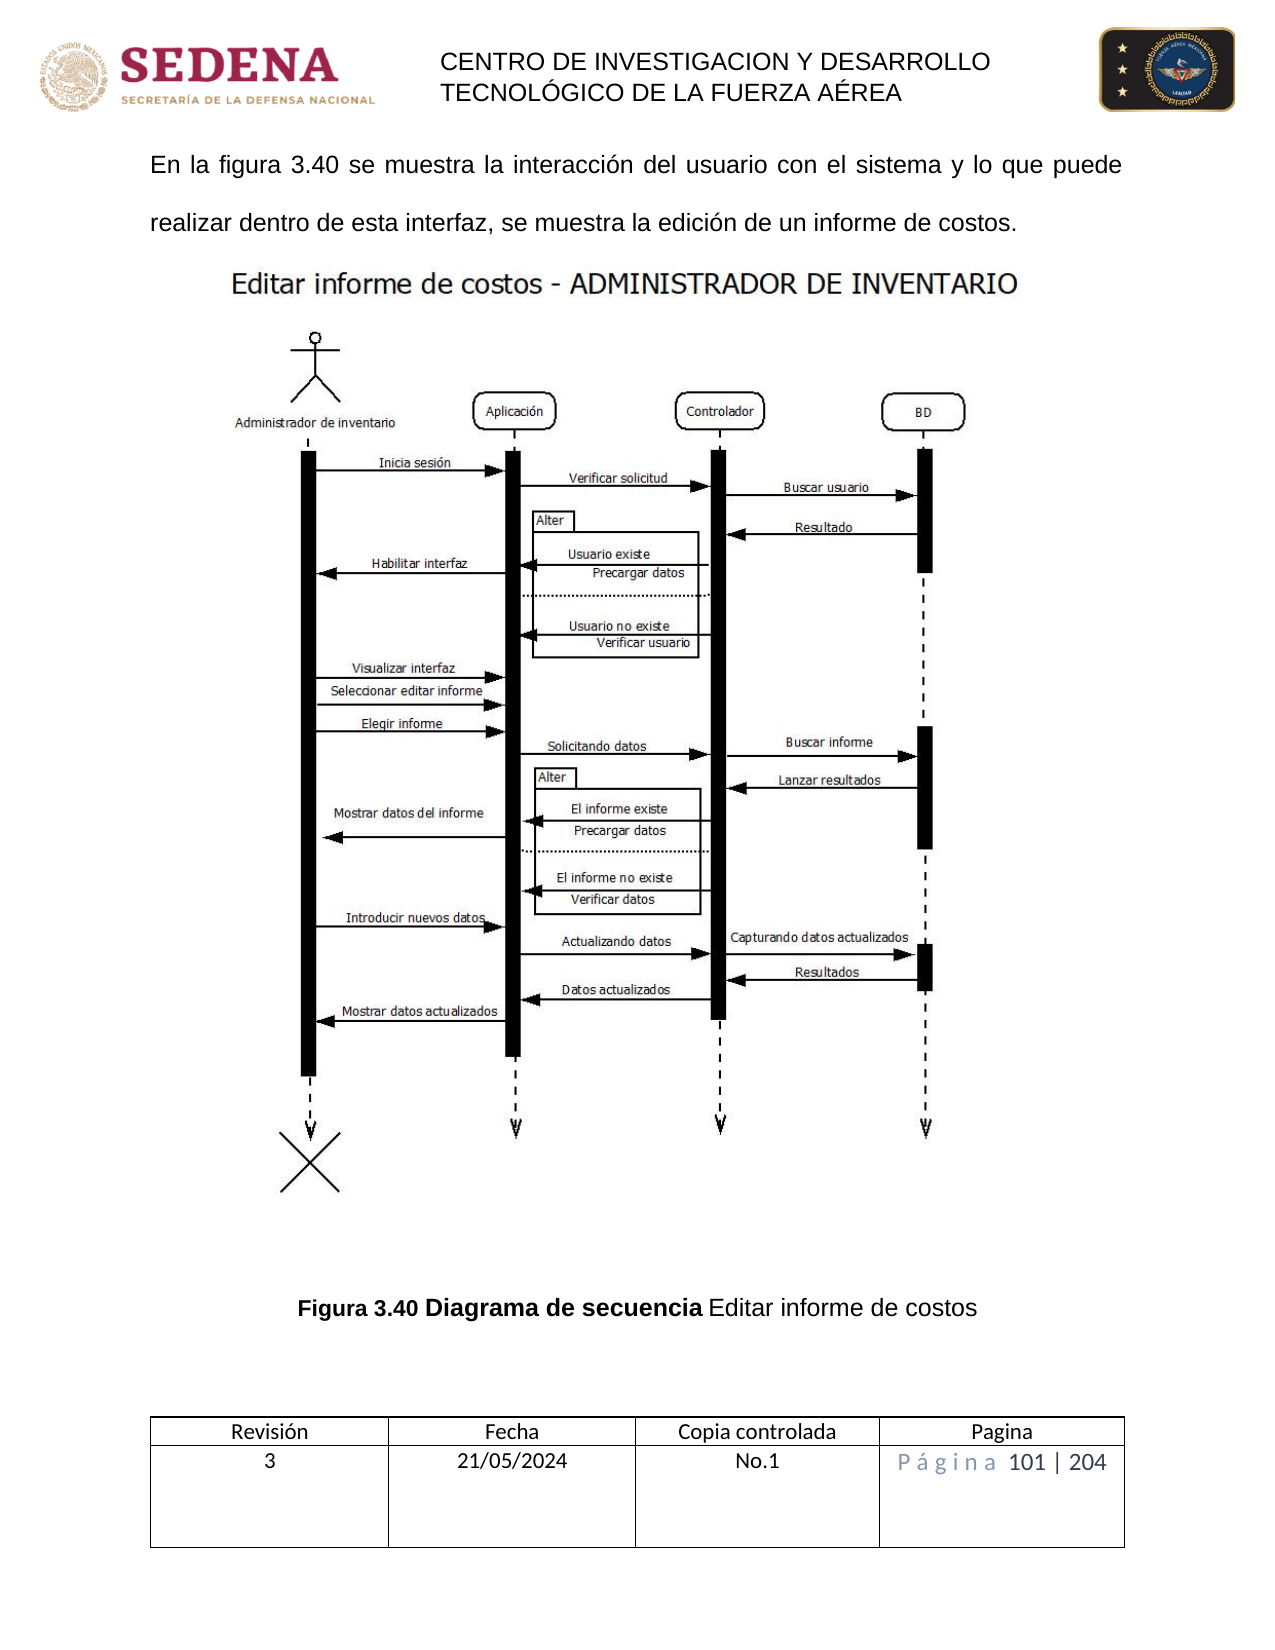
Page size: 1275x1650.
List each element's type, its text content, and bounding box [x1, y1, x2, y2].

text Figura 3.40 Diagrama de secuencia Editar informe de costos [150, 1293, 1125, 1322]
picture [216, 266, 1059, 1198]
text En la figura 3.40 se muestra la interacción del usuario con el sistema y lo que puede realizar dentro de esta interfaz, se muestra la edición de un informe de costos. [150, 150, 1125, 236]
picture [39, 27, 1236, 112]
